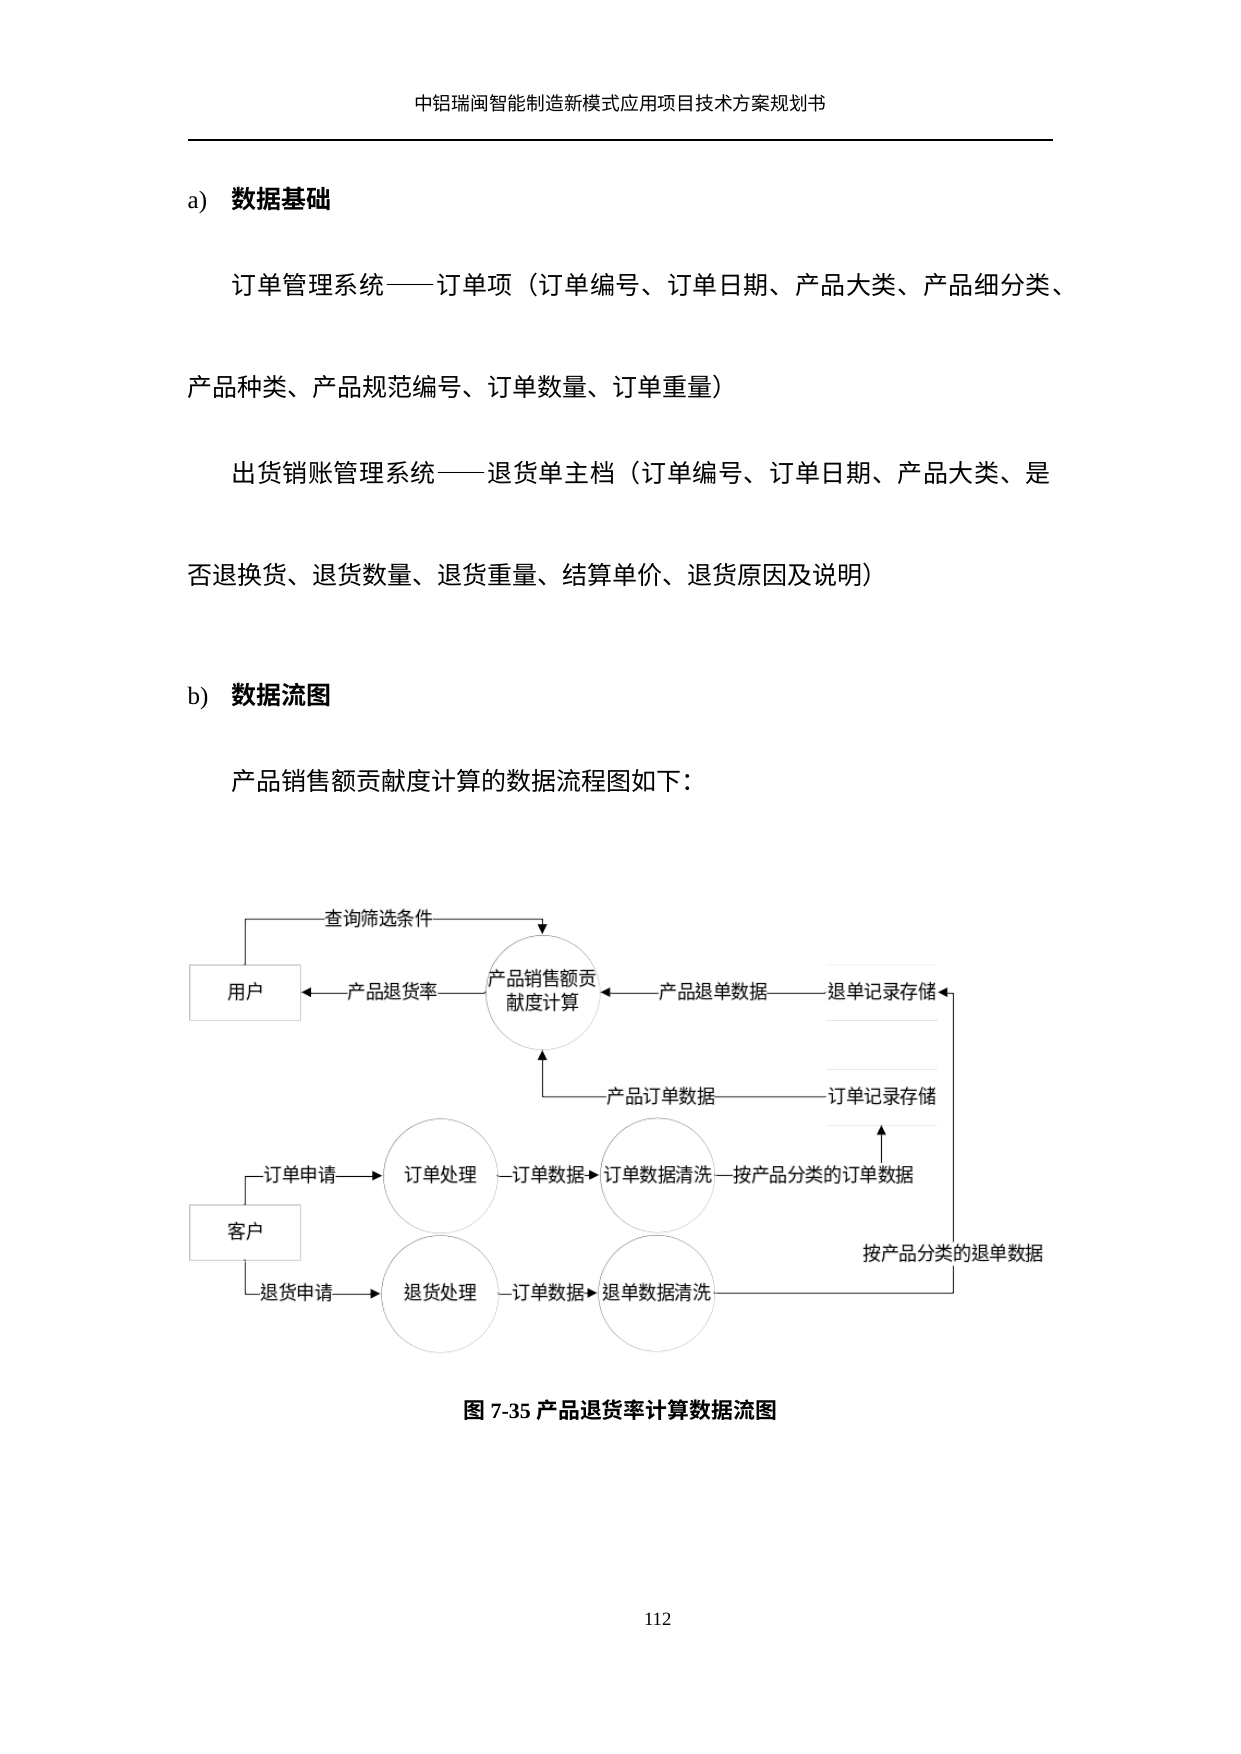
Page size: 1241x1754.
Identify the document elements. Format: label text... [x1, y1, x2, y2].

text 订单管理系统——订单项（订单编号、订单日期、产品大类、产品细分类、产品种类、产品规范编号、订单数量、订单重量） [187, 250, 1053, 420]
text 产品销售额贡献度计算的数据流程图如下： [187, 746, 1053, 814]
subtitle 数据基础 [187, 164, 1053, 232]
text 出货销账管理系统——退货单主档（订单编号、订单日期、产品大类、是否退换货、退货数量、退货重量、结算单价、退货原因及说明） [187, 438, 1053, 608]
subtitle 数据流图 [187, 660, 1053, 728]
